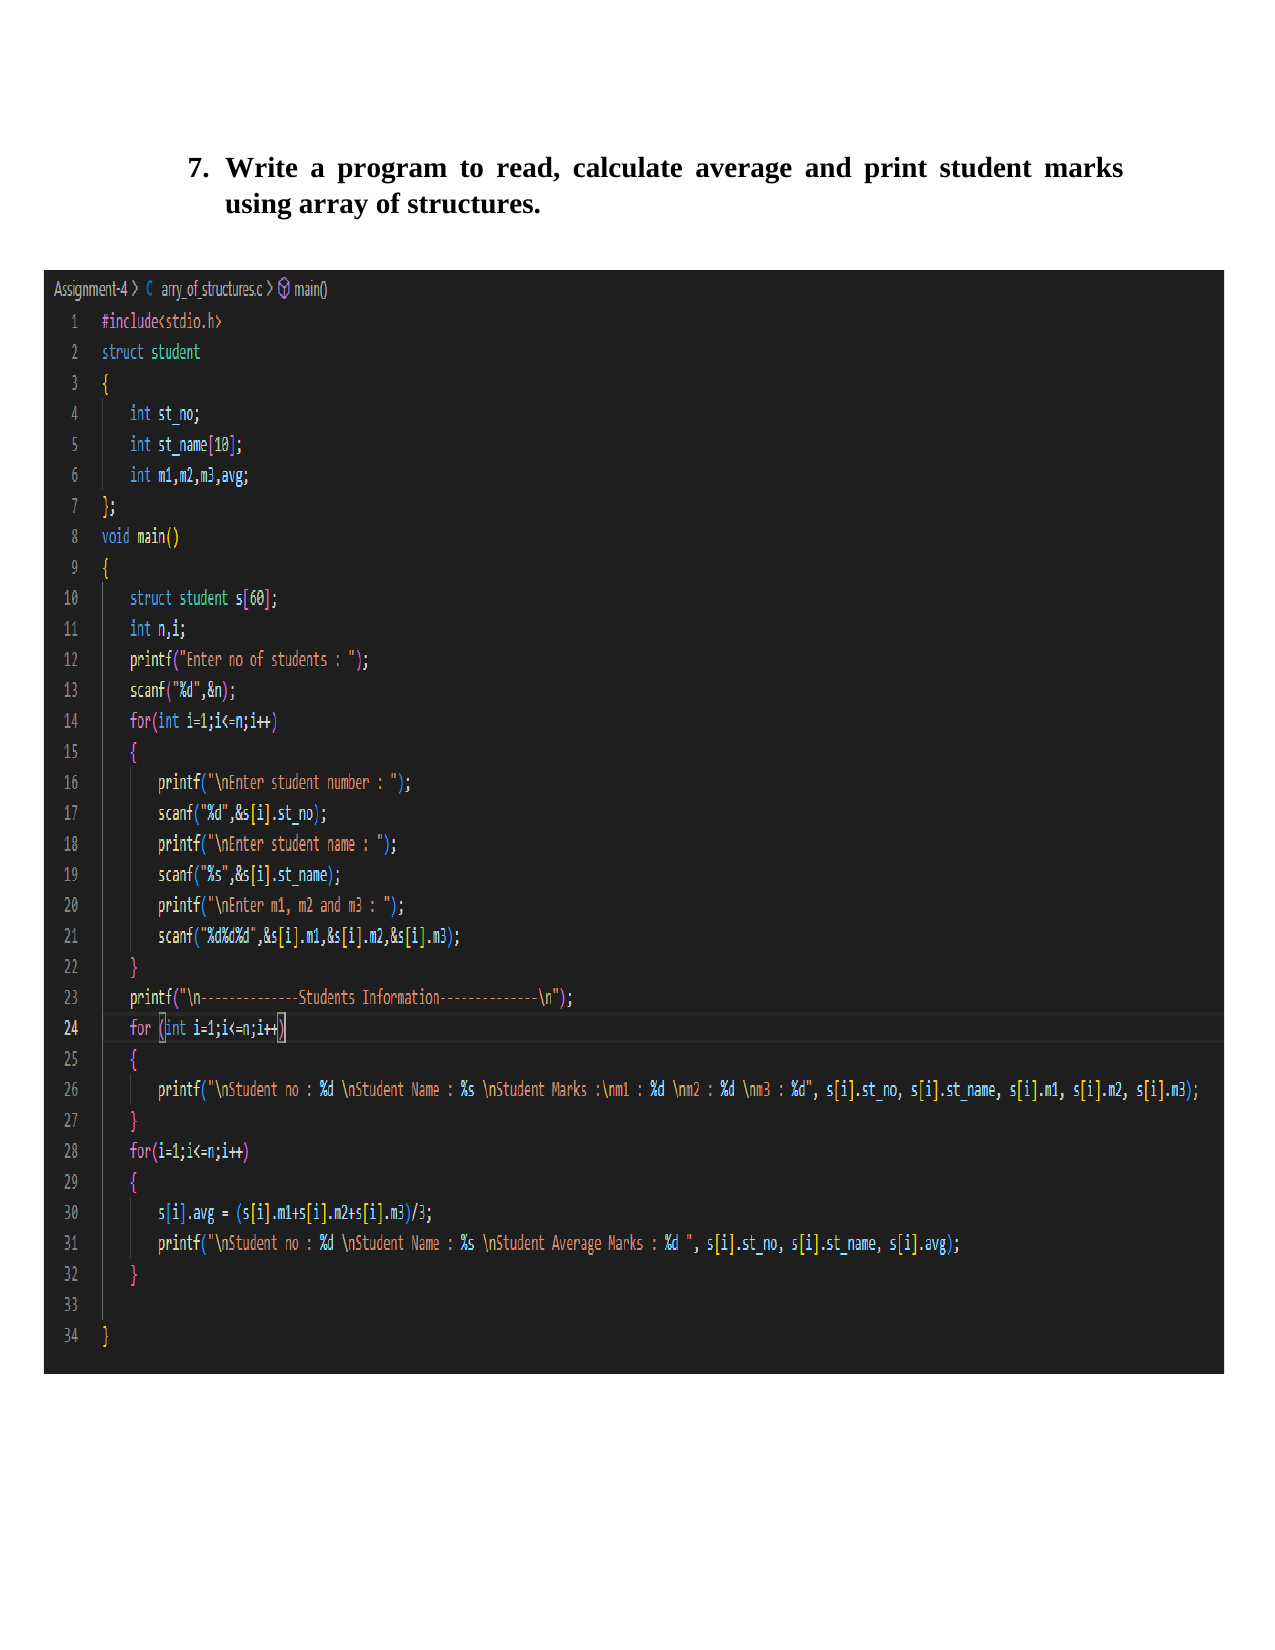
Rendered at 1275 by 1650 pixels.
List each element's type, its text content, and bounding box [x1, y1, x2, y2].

picture [43, 270, 1225, 1373]
list Write a program to read, calculate average and print student marks using array of structures. [187, 150, 1125, 220]
